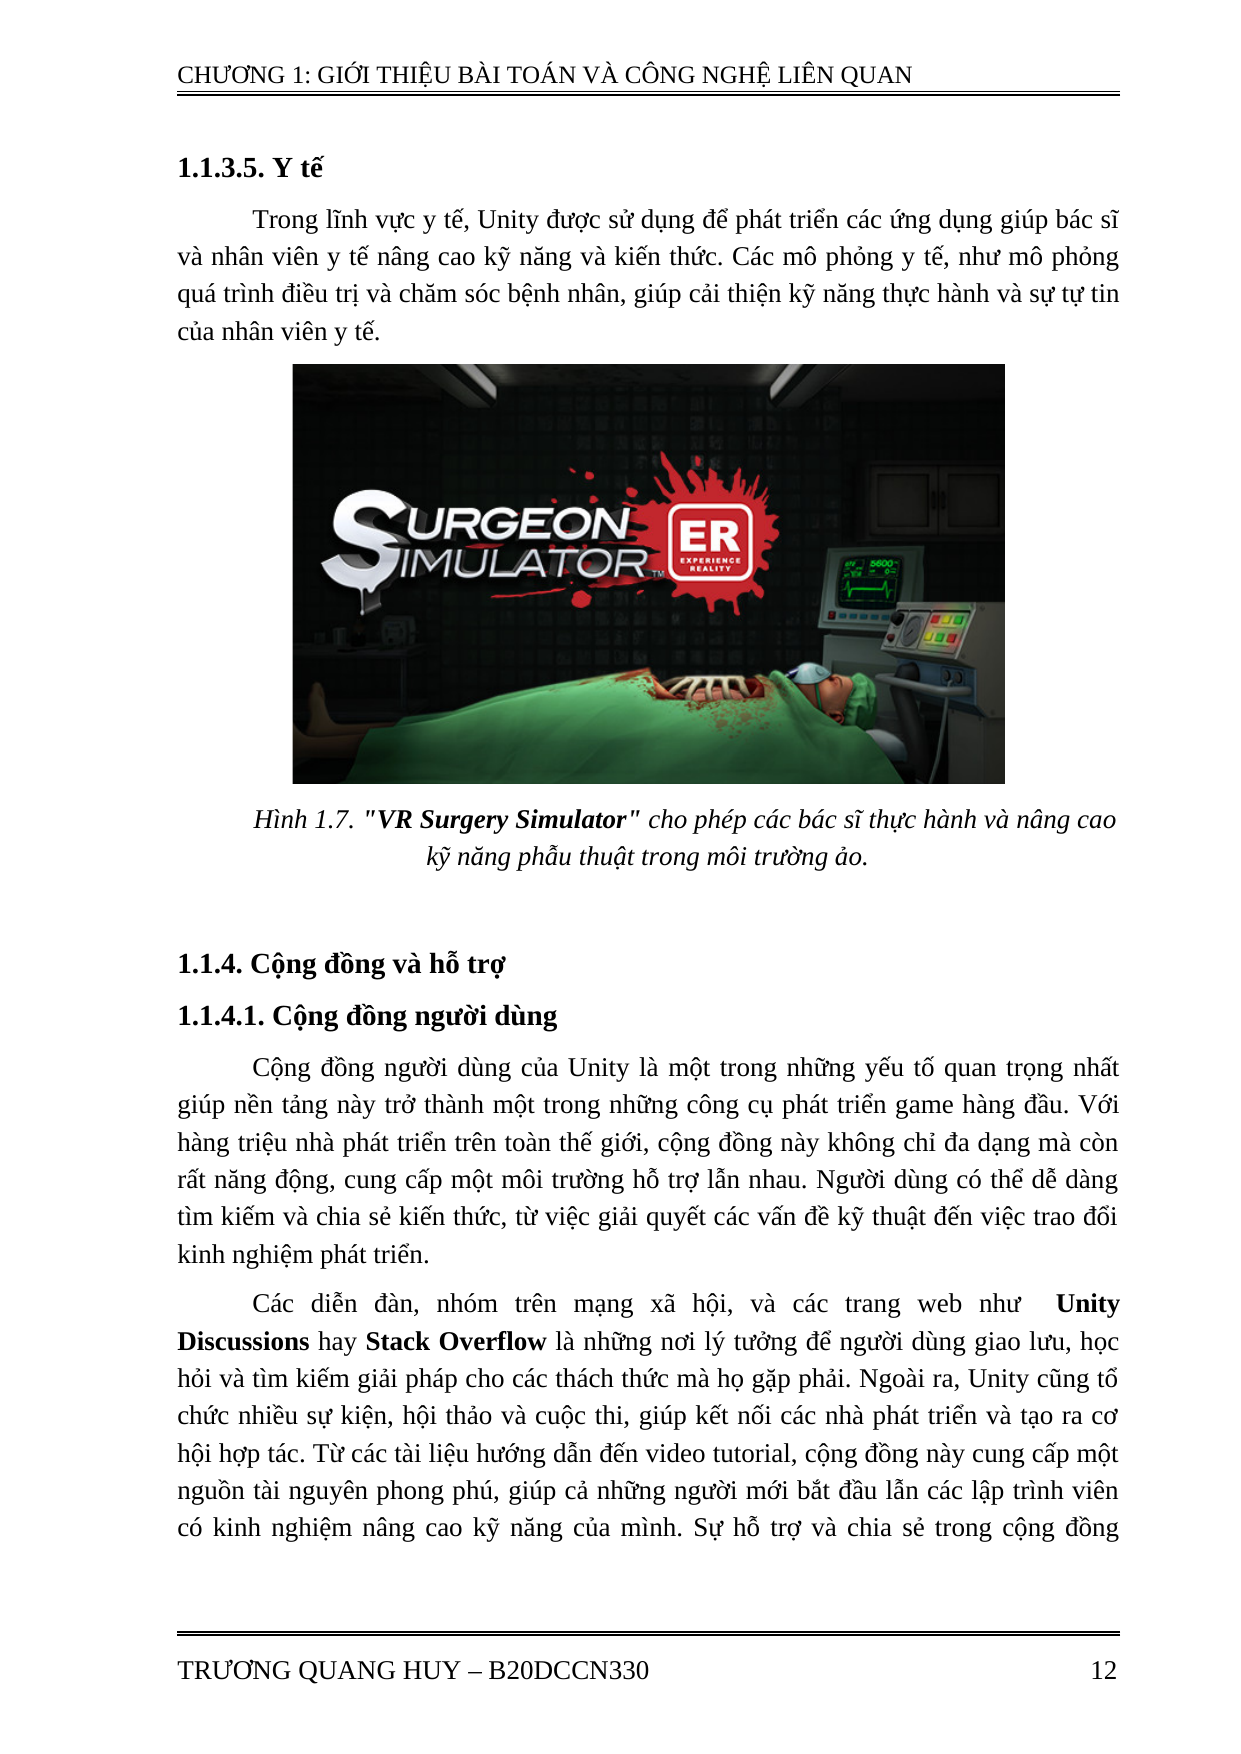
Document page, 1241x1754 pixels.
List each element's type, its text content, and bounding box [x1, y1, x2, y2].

text Trong lĩnh vực y tế, Unity được sử dụng để phát triển các ứng dụng giúp bác sĩ và nhân viên y tế nâng cao kỹ năng và kiến thức. Các mô phỏng y tế, như mô phỏng quá trình điều trị và chăm sóc bệnh nhân, giúp cải thiện kỹ năng thực hành và sự tự tin của nhân viên y tế. [177, 203, 1120, 346]
subtitle 1.1.3.5. Y tế [177, 150, 1120, 183]
subtitle 1.1.4.1. Cộng đồng người dùng [177, 998, 1120, 1032]
text Cộng đồng người dùng của Unity là một trong những yếu tố quan trọng nhất giúp nền tảng này trở thành một trong những công cụ phát triển game hàng đầu. Với hàng triệu nhà phát triển trên toàn thế giới, cộng đồng này không chỉ đa dạng mà còn rất năng động, cung cấp một môi trường hỗ trợ lẫn nhau. Người dùng có thể dễ dàng tìm kiếm và chia sẻ kiến thức, từ việc giải quyết các vấn đề kỹ thuật đến việc trao đổi kinh nghiệm phát triển. [177, 1051, 1120, 1269]
subtitle Hình 1.7. "VR Surgery Simulator" cho phép các bác sĩ thực hành và nâng cao kỹ năng phẫu thuật trong môi trường ảo. [177, 803, 1120, 871]
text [177, 1287, 1120, 1542]
picture [292, 364, 1005, 784]
subtitle 1.1.4. Cộng đồng và hỗ trợ [177, 946, 1120, 979]
